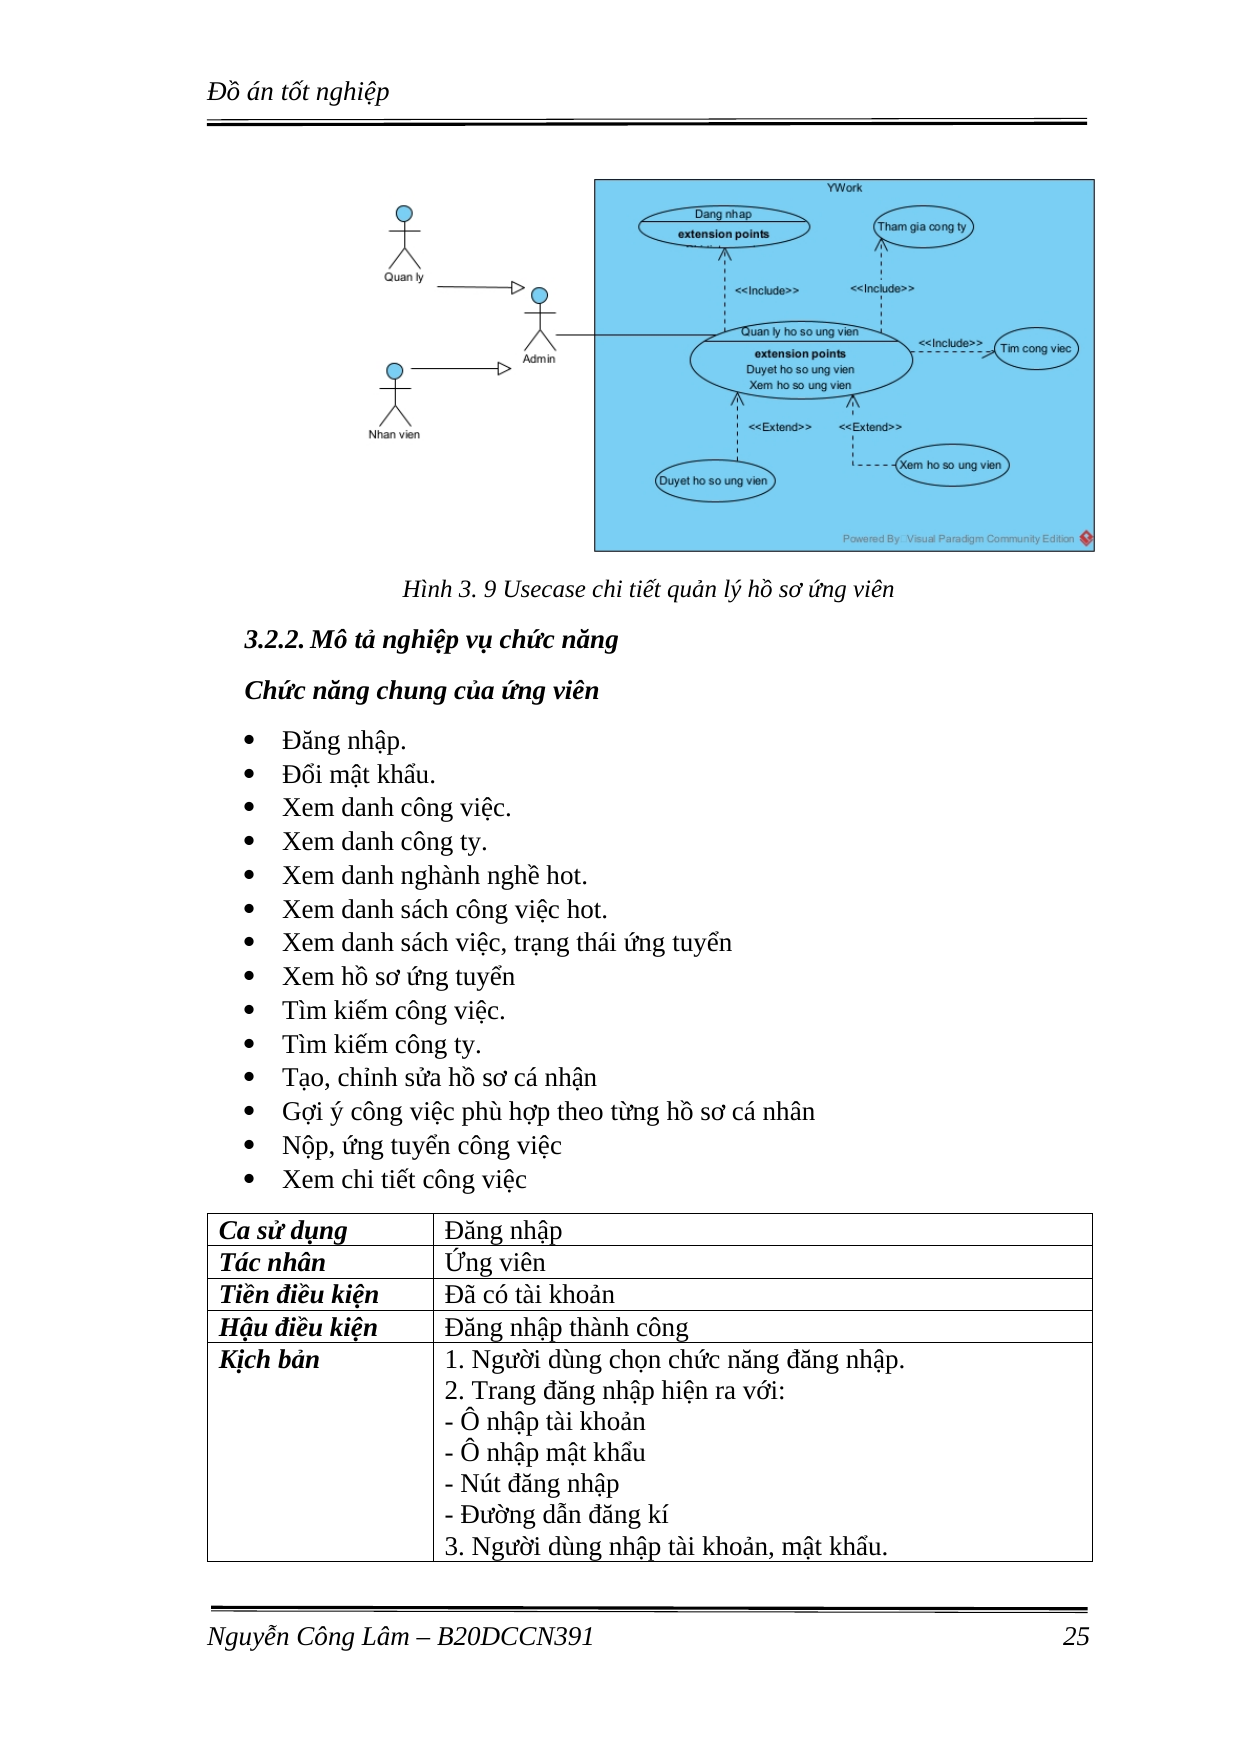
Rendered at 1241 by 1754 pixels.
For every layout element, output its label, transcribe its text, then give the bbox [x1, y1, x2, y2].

list Mô tả nghiệp vụ chức năng [244, 623, 1092, 655]
list Nộp, ứng tuyển công việc [244, 1129, 1092, 1160]
list Xem hồ sơ ứng tuyển [244, 960, 1092, 991]
table_cell Tác nhân [208, 1246, 433, 1277]
table_header Ca sử dụng [208, 1214, 433, 1245]
list Xem danh sách công việc hot. [244, 893, 1092, 924]
list Xem danh công việc. [244, 791, 1092, 823]
list Đăng nhập. [244, 724, 1092, 755]
list Xem chi tiết công việc [244, 1163, 1092, 1194]
picture [356, 177, 1098, 556]
list Xem danh nghành nghề hot. [244, 859, 1092, 890]
table_cell Tiền điều kiện [208, 1279, 433, 1310]
table_cell Kịch bản [208, 1343, 433, 1561]
list Tìm kiếm công việc. [244, 994, 1092, 1025]
list Đổi mật khẩu. [244, 758, 1092, 789]
table_cell Đăng nhập thành công [434, 1311, 1092, 1342]
list Xem danh sách việc, trạng thái ứng tuyển [244, 926, 1092, 958]
list Tạo, chỉnh sửa hồ sơ cá nhận [244, 1061, 1092, 1093]
table_cell Hậu điều kiện [208, 1311, 433, 1342]
list Xem danh công ty. [244, 825, 1092, 856]
table_cell Ứng viên [434, 1246, 1092, 1277]
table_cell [434, 1343, 1092, 1561]
table_header Đăng nhập [434, 1214, 1092, 1245]
list Gợi ý công việc phù hợp theo từng hồ sơ cá nhân [244, 1095, 1092, 1126]
text Chức năng chung của ứng viên [244, 674, 1092, 705]
list Tìm kiếm công ty. [244, 1028, 1092, 1059]
table_cell Đã có tài khoản [434, 1279, 1092, 1310]
